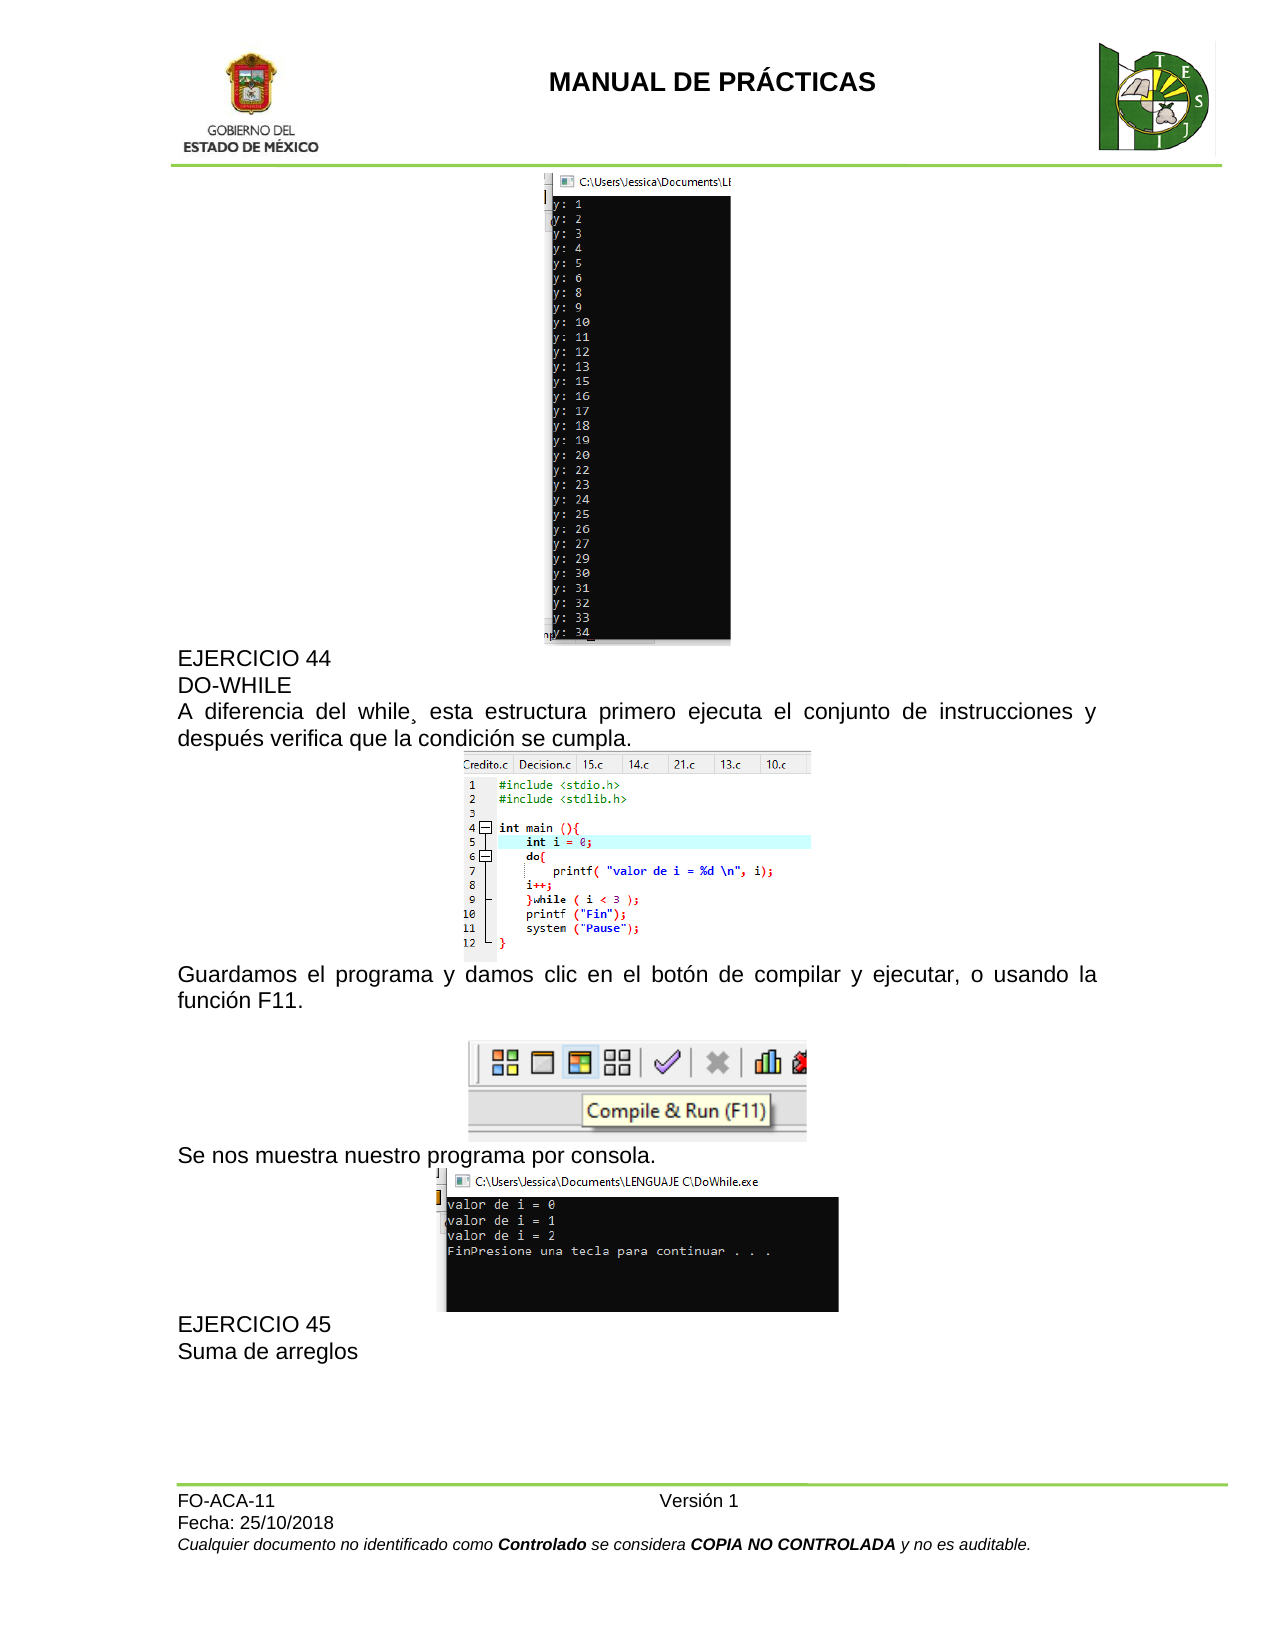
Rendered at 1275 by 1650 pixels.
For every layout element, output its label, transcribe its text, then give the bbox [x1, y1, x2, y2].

text Guardamos el programa y damos clic en el botón de compilar y ejecutar, o usando la función F11. [177, 961, 1098, 1014]
text EJERCICIO 44 [177, 645, 1098, 672]
picture [463, 750, 812, 962]
picture [175, 42, 320, 161]
picture [436, 1168, 839, 1312]
picture [468, 1040, 807, 1142]
text A diferencia del while¸ esta estructura primero ejecuta el conjunto de instrucciones y después verifica que la condición se cumpla. [177, 698, 1098, 751]
text Se nos muestra nuestro programa por consola. [177, 1142, 1098, 1168]
picture [544, 173, 731, 646]
text Suma de arreglos [177, 1338, 1098, 1364]
picture [1097, 41, 1216, 157]
text DO-WHILE [177, 672, 1098, 698]
text EJERCICIO 45 [177, 1311, 1098, 1338]
